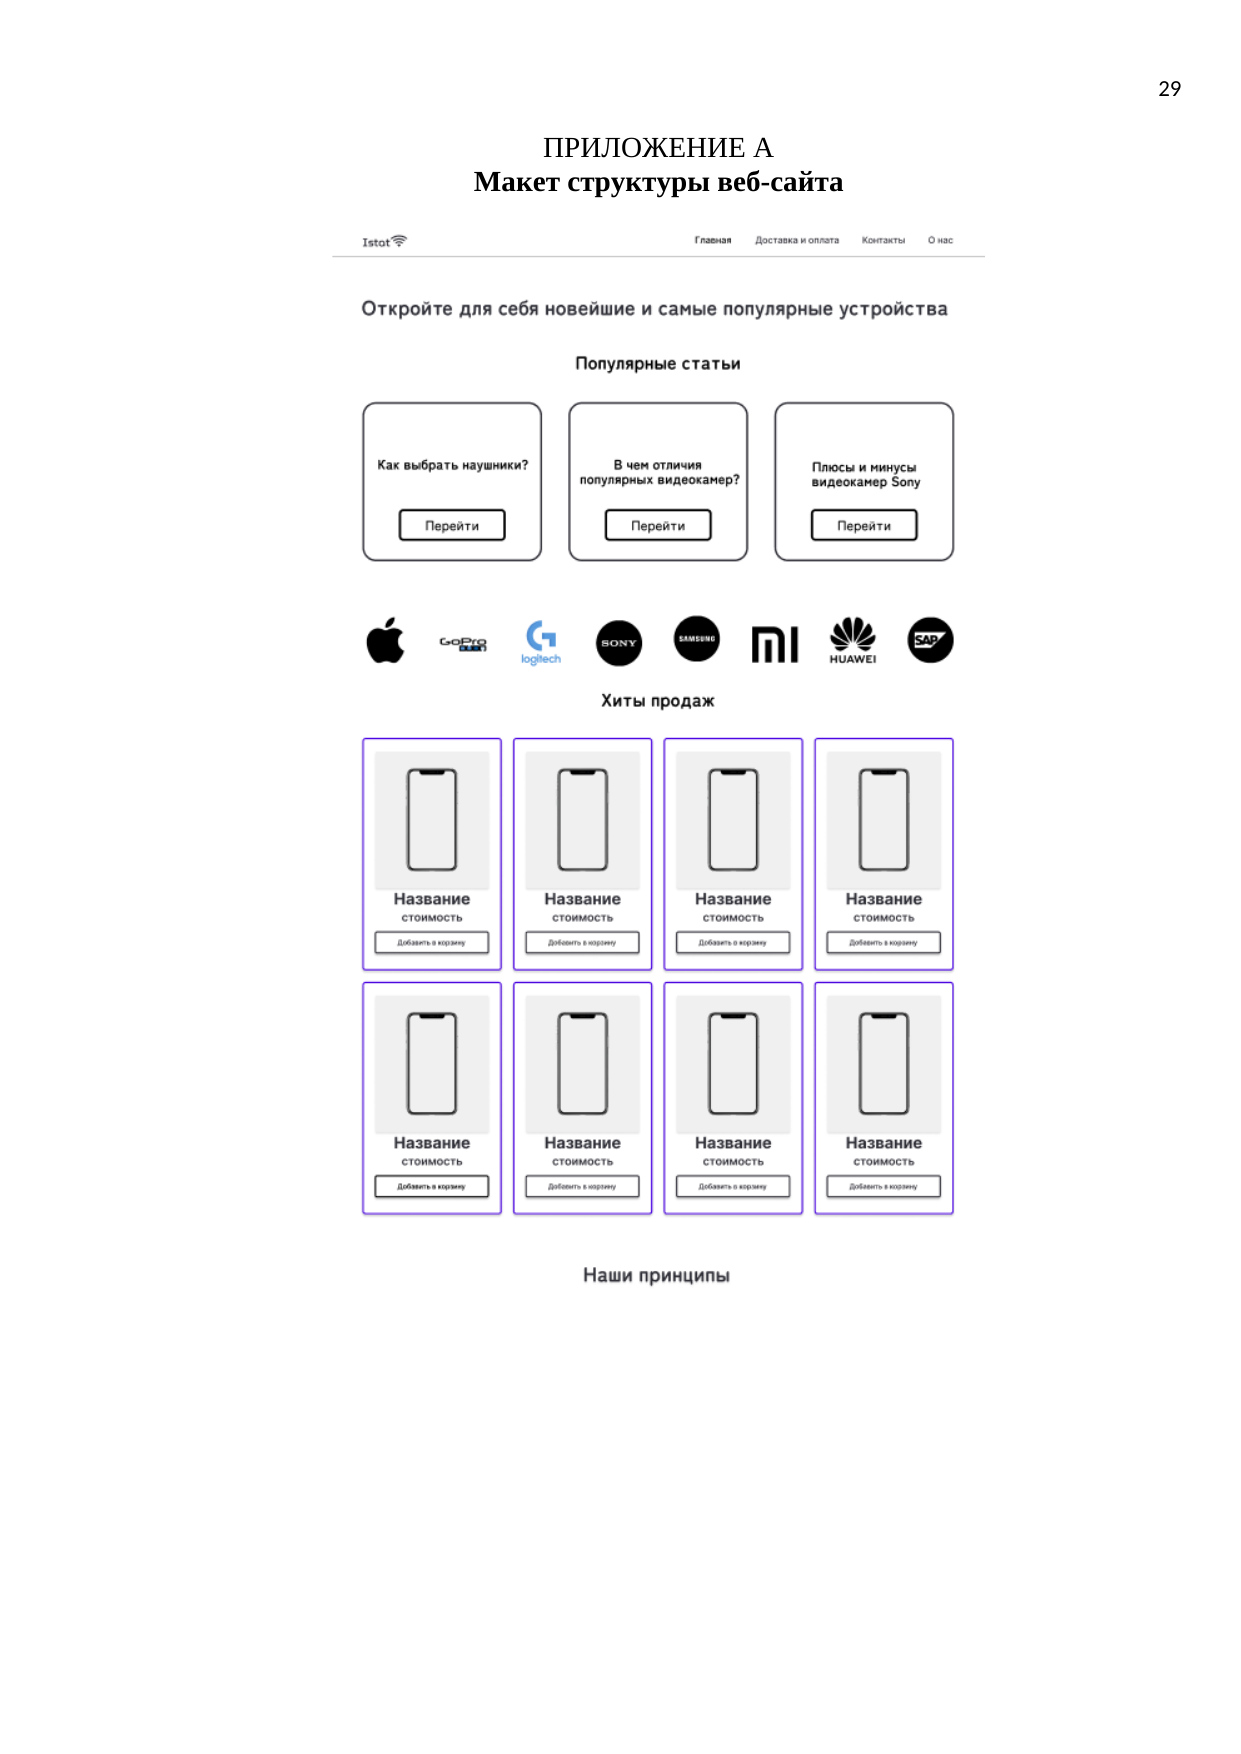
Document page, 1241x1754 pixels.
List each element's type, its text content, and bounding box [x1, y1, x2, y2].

text ПРИЛОЖЕНИЕ А [136, 131, 1181, 164]
picture [332, 226, 985, 1310]
text Макет структуры веб-сайта [136, 164, 1181, 198]
